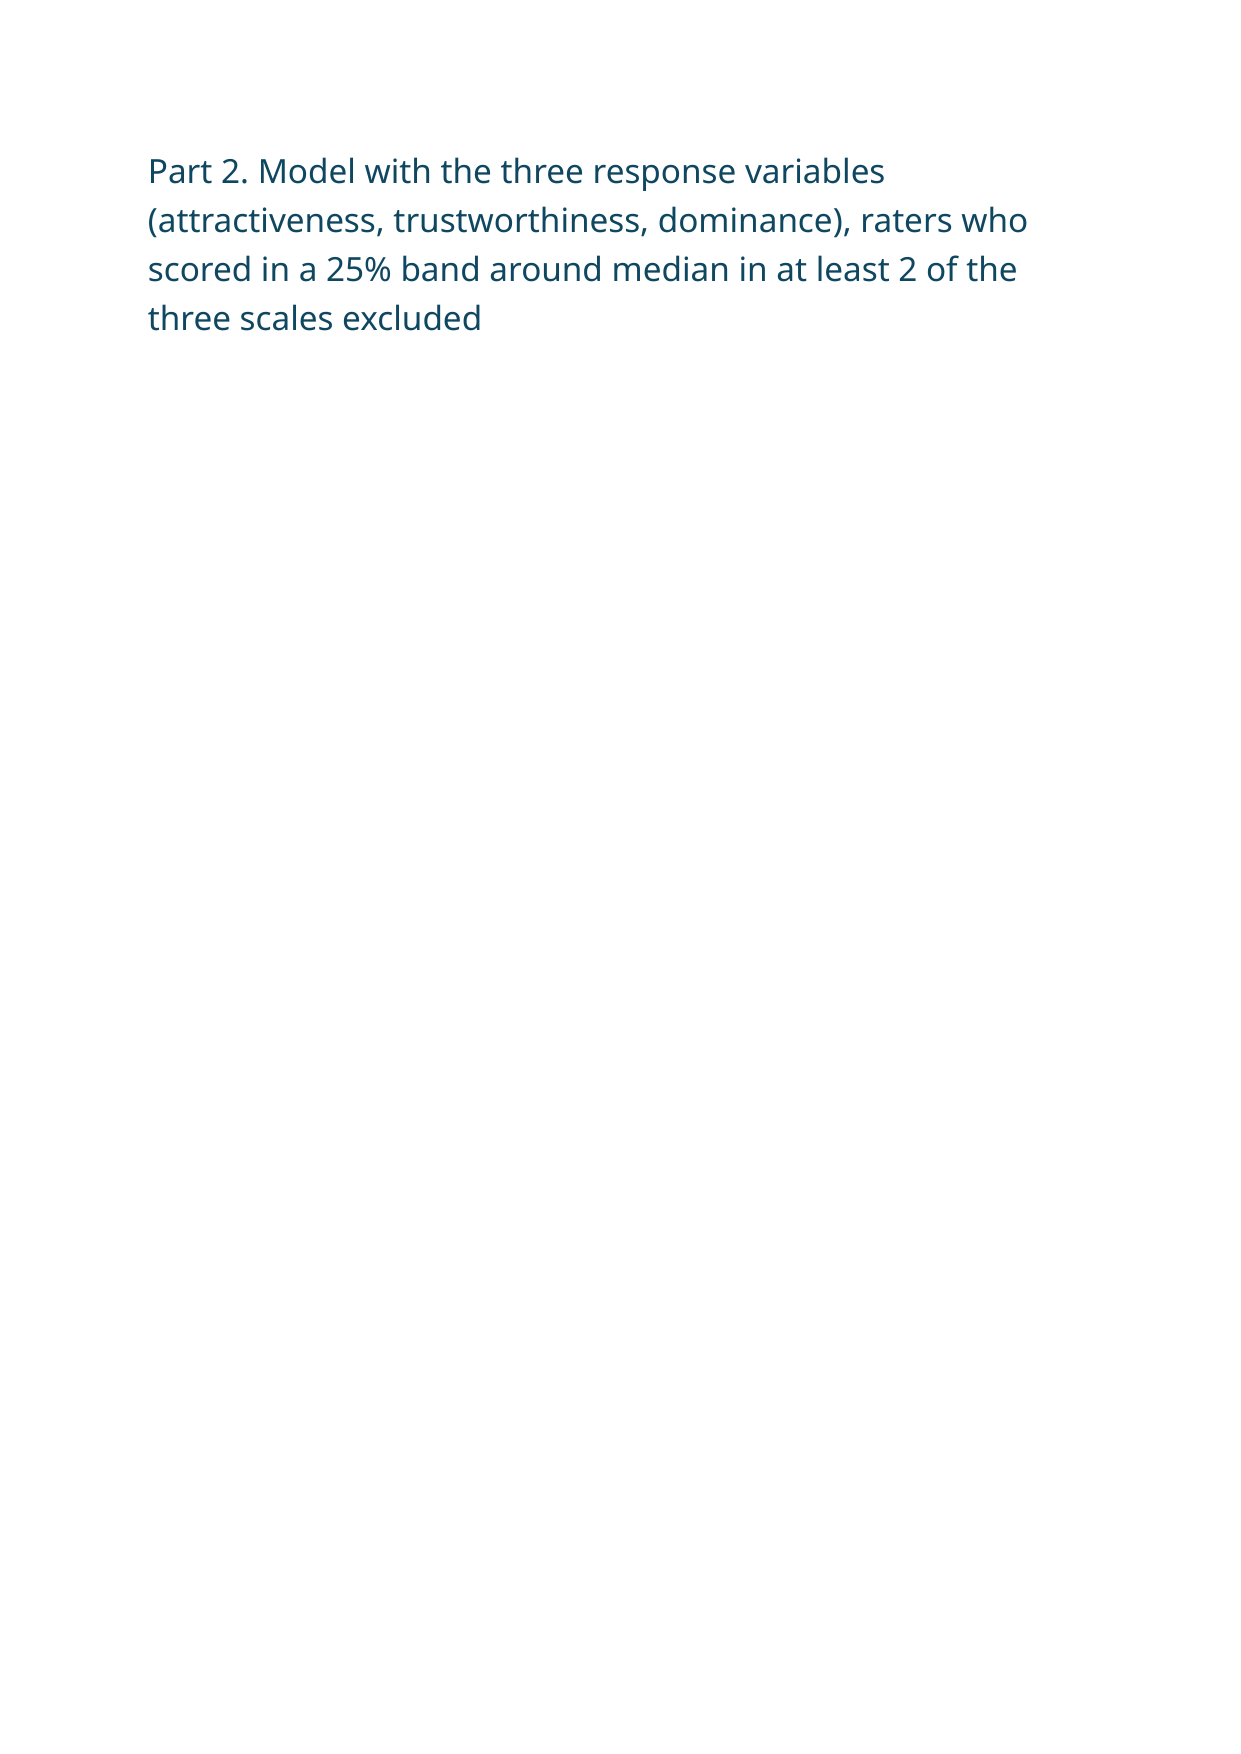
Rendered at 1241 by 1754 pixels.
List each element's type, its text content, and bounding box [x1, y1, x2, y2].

subtitle Part 2. Model with the three response variables (attractiveness, trustworthiness, dominance), raters who scored in a 25% band around median in at least 2 of the three scales excluded [148, 148, 1093, 340]
